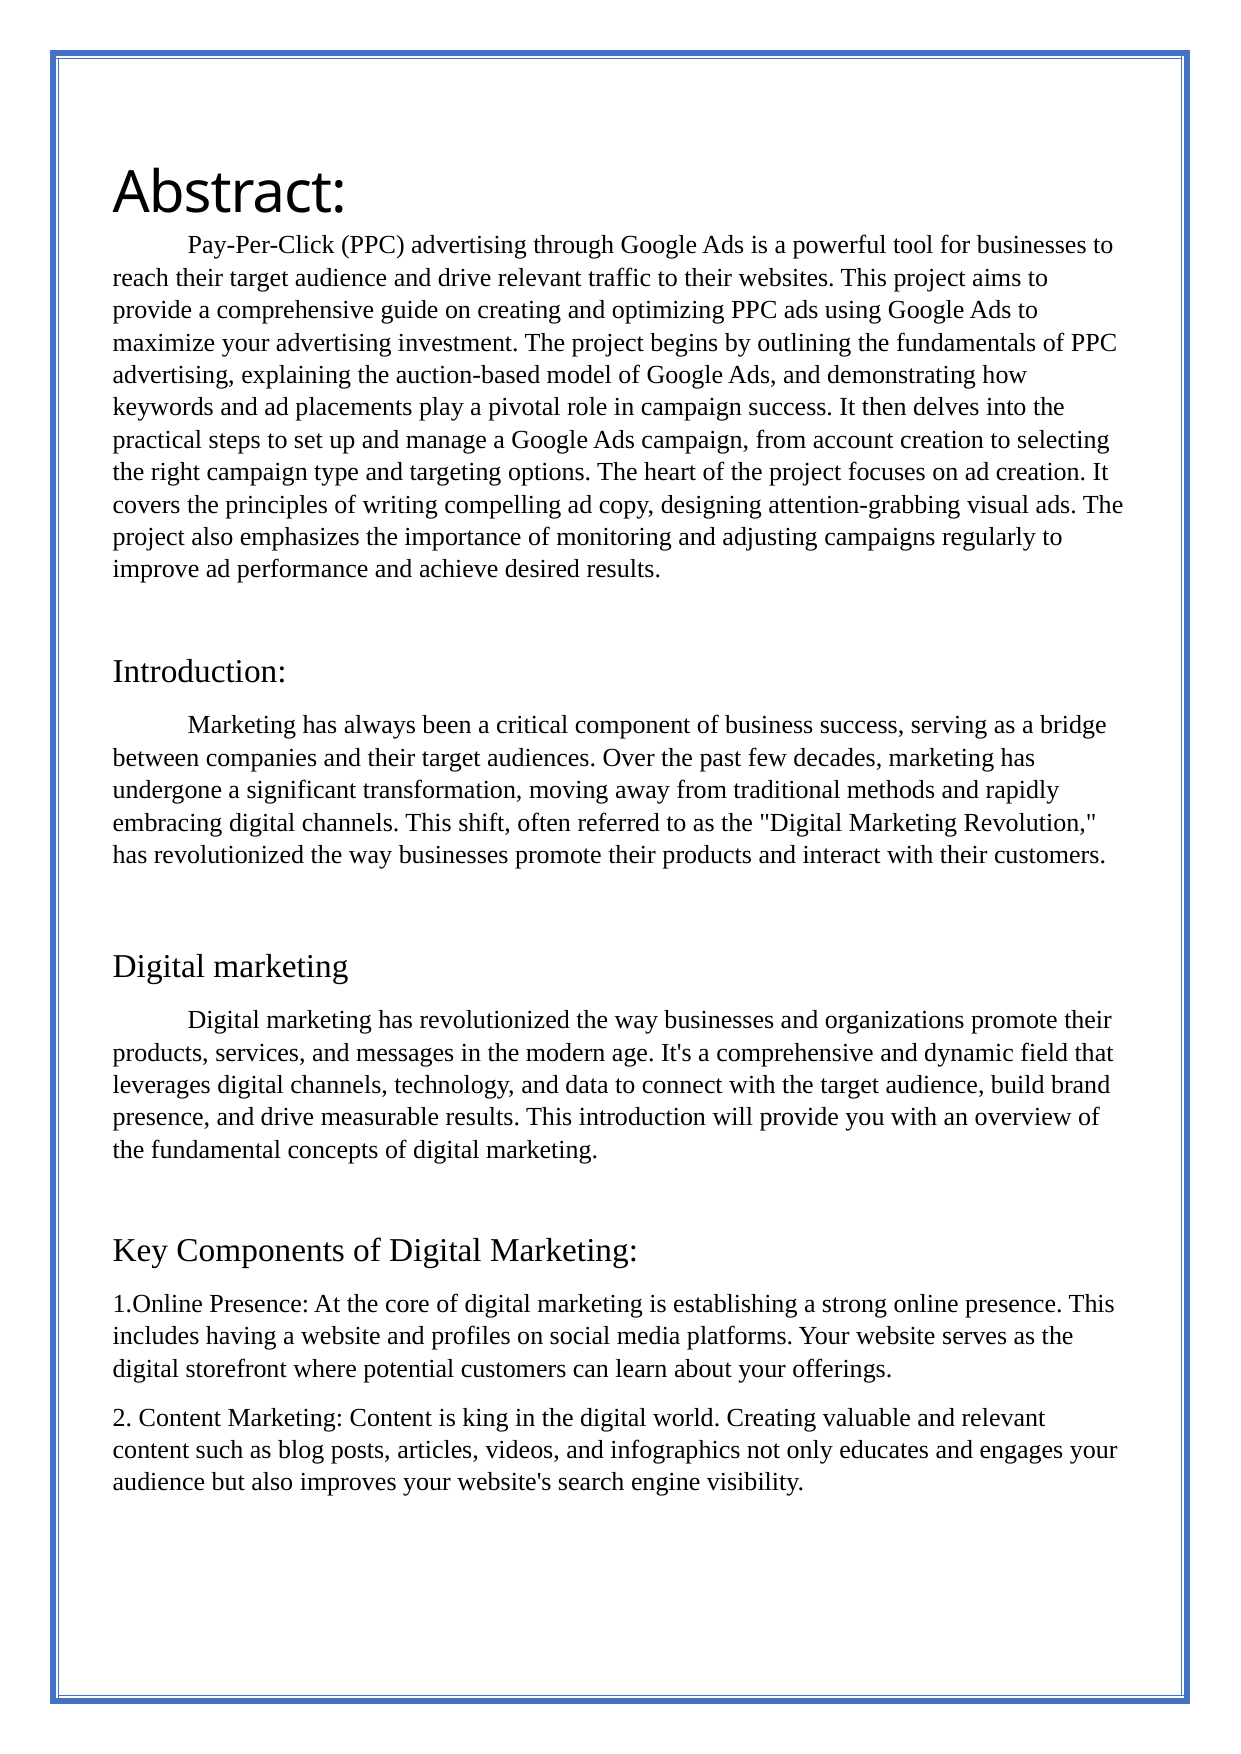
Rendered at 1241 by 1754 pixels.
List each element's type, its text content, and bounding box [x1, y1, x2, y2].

title Abstract: [112, 150, 1128, 229]
text Digital marketing has revolutionized the way businesses and organizations promote their products, services, and messages in the modern age. It's a comprehensive and dynamic field that leverages digital channels, technology, and data to connect with the target audience, build brand presence, and drive measurable results. This introduction will provide you with an overview of the fundamental concepts of digital marketing. [112, 1004, 1128, 1164]
text Introduction: [112, 652, 1128, 690]
text Digital marketing [112, 946, 1128, 984]
text Key Components of Digital Marketing: [112, 1230, 1128, 1268]
text Marketing has always been a critical component of business success, serving as a bridge between companies and their target audiences. Over the past few decades, marketing has undergone a significant transformation, moving away from traditional methods and rapidly embracing digital channels. This shift, often referred to as the "Digital Marketing Revolution," has revolutionized the way businesses promote their products and interact with their customers. [112, 709, 1128, 869]
text 2. Content Marketing: Content is king in the digital world. Creating valuable and relevant content such as blog posts, articles, videos, and infographics not only educates and engages your audience but also improves your website's search engine visibility. [112, 1402, 1128, 1496]
text Pay-Per-Click (PPC) advertising through Google Ads is a powerful tool for businesses to reach their target audience and drive relevant traffic to their websites. This project aims to provide a comprehensive guide on creating and optimizing PPC ads using Google Ads to maximize your advertising investment. The project begins by outlining the fundamentals of PPC advertising, explaining the auction-based model of Google Ads, and demonstrating how keywords and ad placements play a pivotal role in campaign success. It then delves into the practical steps to set up and manage a Google Ads campaign, from account creation to selecting the right campaign type and targeting options. The heart of the project focuses on ad creation. It covers the principles of writing compelling ad copy, designing attention-grabbing visual ads. The project also emphasizes the importance of monitoring and adjusting campaigns regularly to improve ad performance and achieve desired results. [112, 229, 1128, 583]
text 1.Online Presence: At the core of digital marketing is establishing a strong online presence. This includes having a website and profiles on social media platforms. Your website serves as the digital storefront where potential customers can learn about your offerings. [112, 1288, 1128, 1383]
